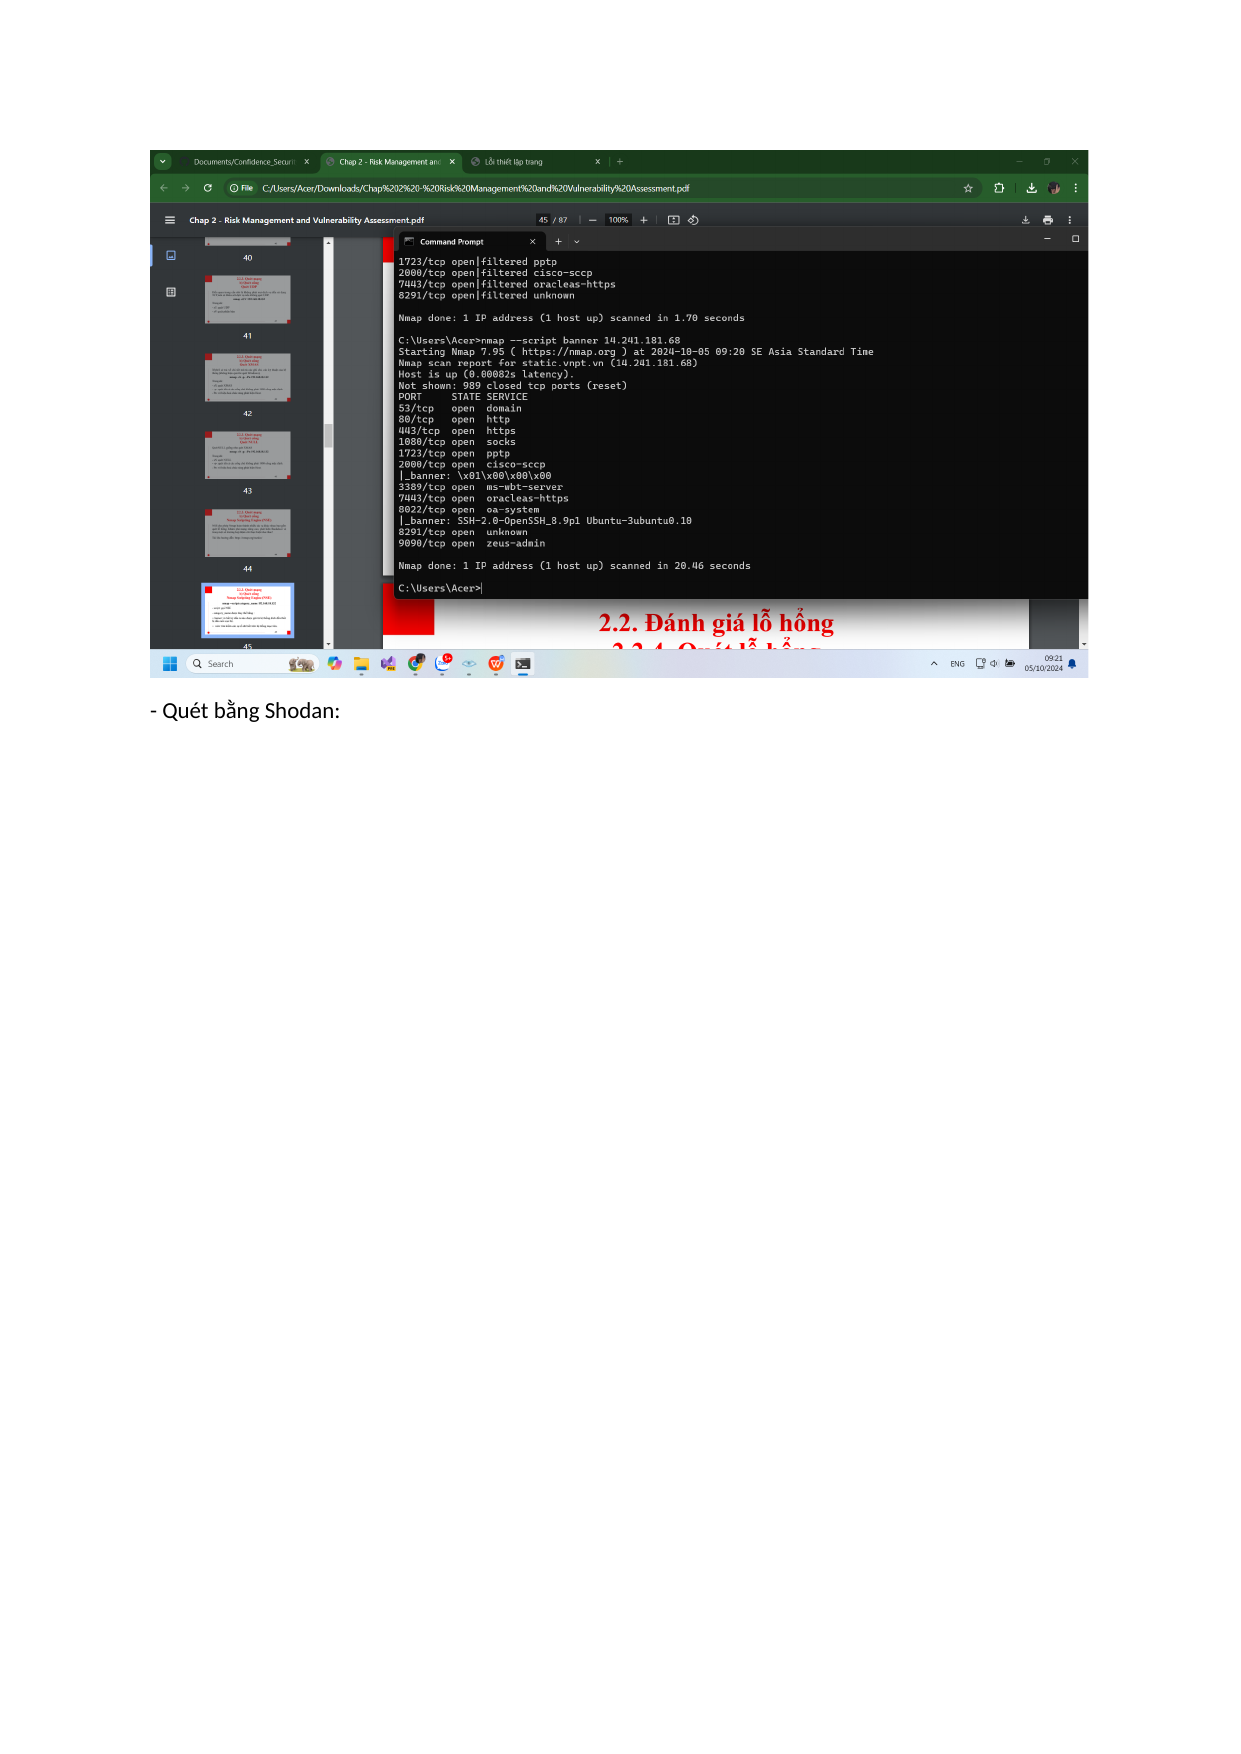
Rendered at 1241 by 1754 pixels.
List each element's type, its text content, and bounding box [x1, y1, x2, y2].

picture [150, 150, 1089, 678]
list - Quét bằng Shodan: [150, 697, 1090, 725]
